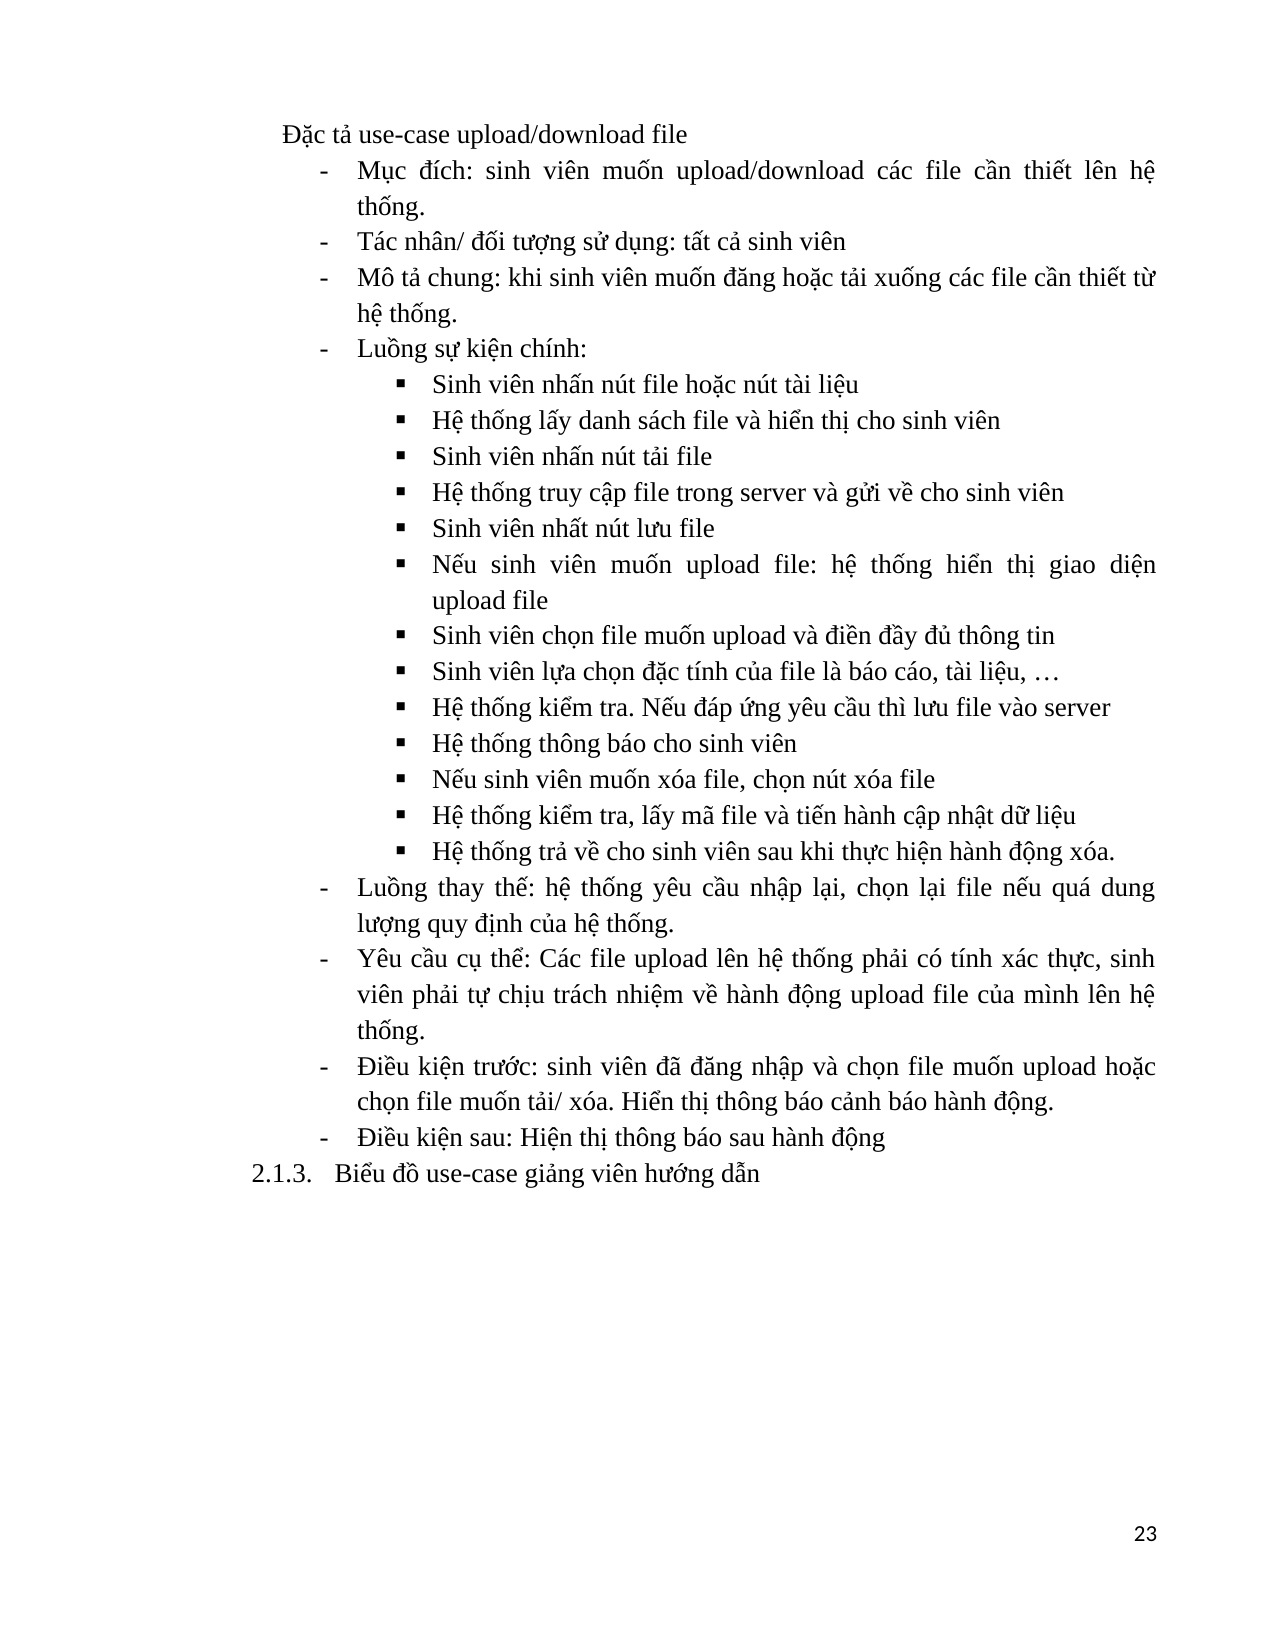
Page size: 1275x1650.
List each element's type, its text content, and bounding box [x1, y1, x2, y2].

list Mục đích: sinh viên muốn upload/download các file cần thiết lên hệ thống. [319, 154, 1157, 221]
list Hệ thống lấy danh sách file và hiển thị cho sinh viên [394, 404, 1157, 435]
list Sinh viên lựa chọn đặc tính của file là báo cáo, tài liệu, … [394, 655, 1157, 687]
list Sinh viên nhấn nút file hoặc nút tài liệu [394, 368, 1157, 399]
list Điều kiện trước: sinh viên đã đăng nhập và chọn file muốn upload hoặc chọn file muốn tải/ xóa. Hiển thị thông báo cảnh báo hành động. [319, 1050, 1157, 1117]
text Đặc tả use-case upload/download file [282, 118, 1157, 149]
list Hệ thống truy cập file trong server và gửi về cho sinh viên [394, 476, 1157, 507]
list Sinh viên chọn file muốn upload và điền đầy đủ thông tin [394, 619, 1157, 651]
list Sinh viên nhất nút lưu file [394, 512, 1157, 543]
list Luồng thay thế: hệ thống yêu cầu nhập lại, chọn lại file nếu quá dung lượng quy định của hệ thống. [319, 871, 1157, 938]
list Hệ thống trả về cho sinh viên sau khi thực hiện hành động xóa. [394, 835, 1157, 866]
list Tác nhân/ đối tượng sử dụng: tất cả sinh viên [319, 225, 1157, 256]
list Sinh viên nhấn nút tải file [394, 440, 1157, 471]
list Hệ thống kiểm tra. Nếu đáp ứng yêu cầu thì lưu file vào server [394, 691, 1157, 723]
list Điều kiện sau: Hiện thị thông báo sau hành động [319, 1121, 1157, 1152]
list Hệ thống thông báo cho sinh viên [394, 727, 1157, 758]
list Mô tả chung: khi sinh viên muốn đăng hoặc tải xuống các file cần thiết từ hệ thống. [319, 261, 1157, 328]
list Biểu đồ use-case giảng viên hướng dẫn [282, 1157, 1157, 1188]
list Yêu cầu cụ thể: Các file upload lên hệ thống phải có tính xác thực, sinh viên phải tự chịu trách nhiệm về hành động upload file của mình lên hệ thống. [319, 942, 1157, 1045]
list Nếu sinh viên muốn xóa file, chọn nút xóa file [394, 763, 1157, 794]
list Nếu sinh viên muốn upload file: hệ thống hiển thị giao diện upload file [394, 548, 1157, 615]
list Luồng sự kiện chính: [319, 332, 1157, 364]
list Hệ thống kiểm tra, lấy mã file và tiến hành cập nhật dữ liệu [394, 799, 1157, 830]
